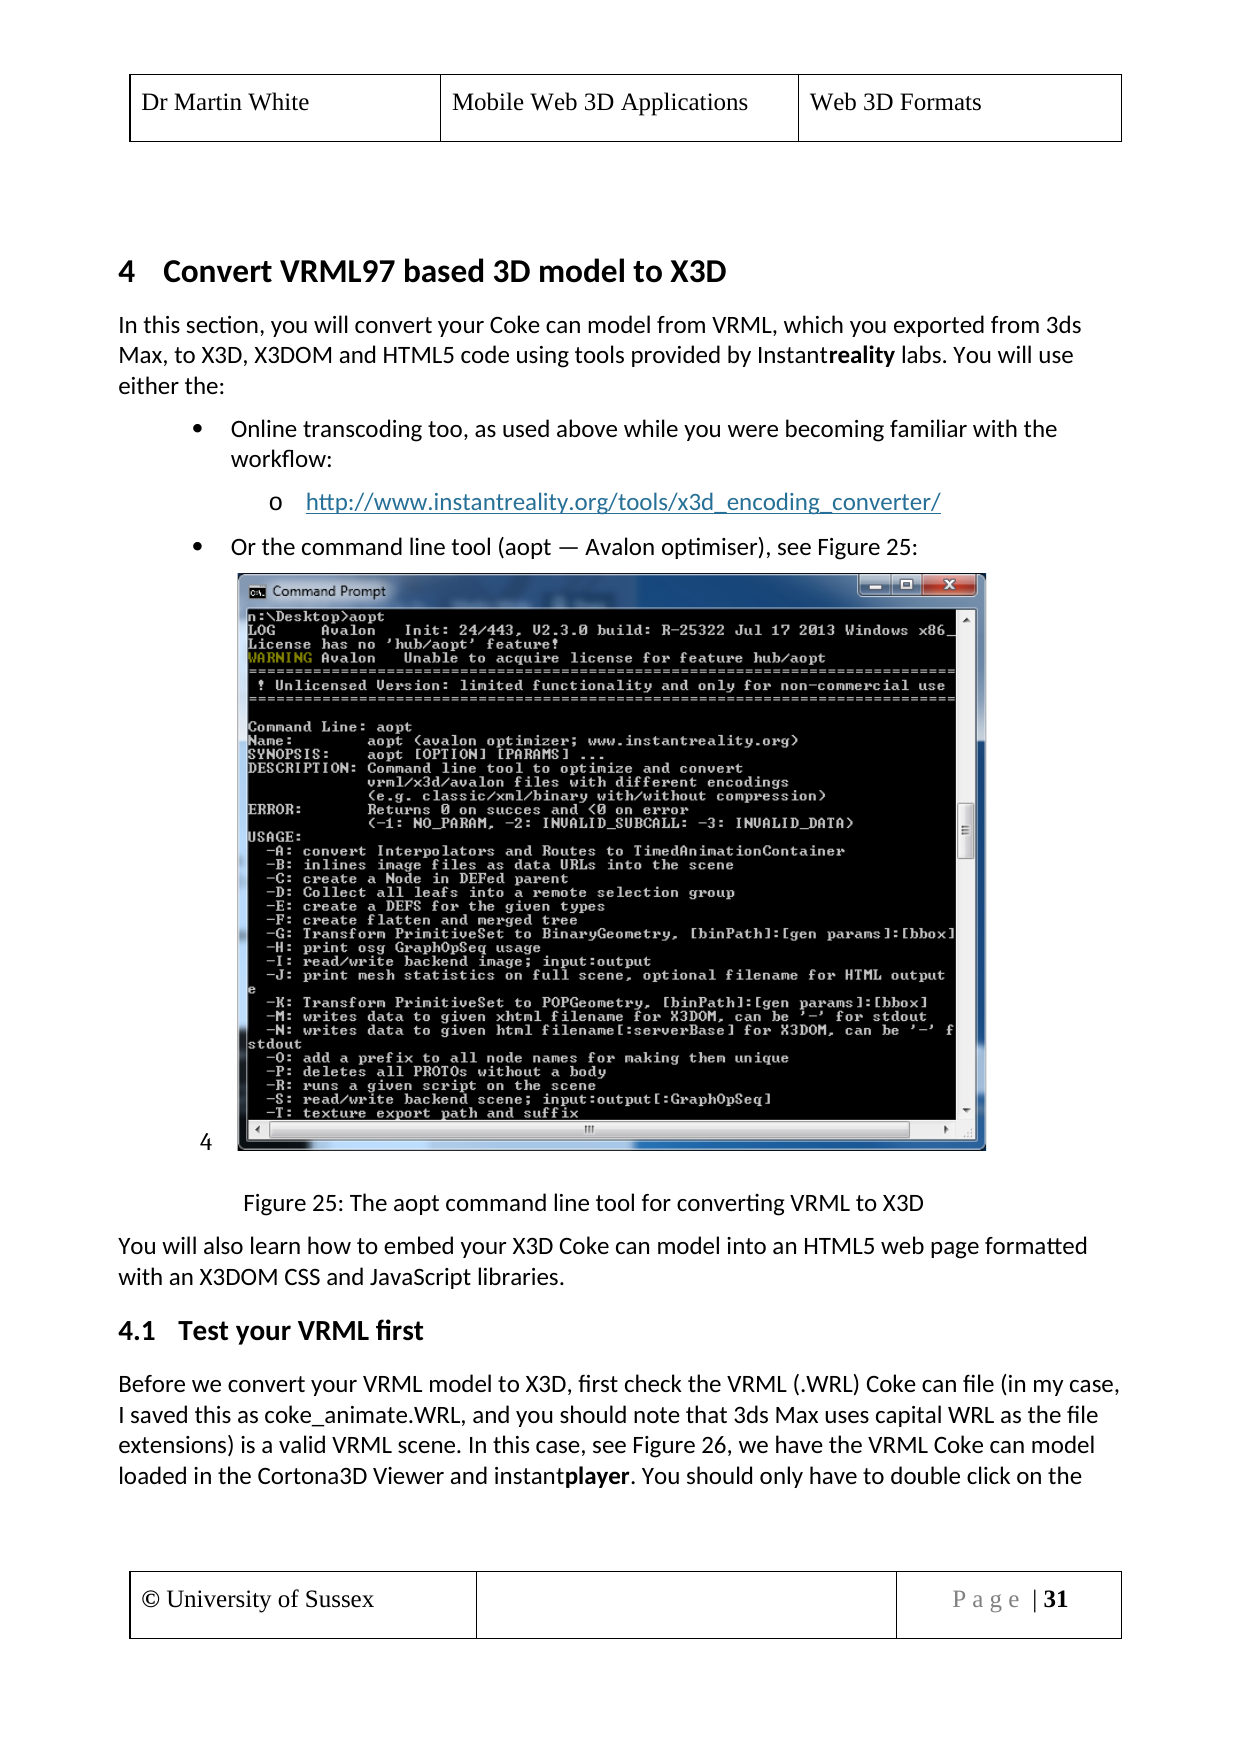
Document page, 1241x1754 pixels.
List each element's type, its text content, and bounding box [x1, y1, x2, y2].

subtitle Convert VRML97 based 3D model to X3D [118, 250, 1122, 290]
list Online transcoding too, as used above while you were becoming familiar with the workflow: [193, 413, 1122, 474]
text In this section, you will convert your Coke can model from VRML, which you exported from 3ds Max, to X3D, X3DOM and HTML5 code using tools provided by Instantreality labs. You will use either the: [118, 309, 1122, 401]
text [118, 1368, 1122, 1491]
list Or the command line tool (aopt — Avalon optimiser), see Figure 25: [193, 531, 1122, 561]
text You will also learn how to embed your X3D Coke can model into an HTML5 web page formatted with an X3DOM CSS and JavaScript libraries. [118, 1230, 1122, 1291]
list http://www.instantreality.org/tools/x3d_encoding_converter/ [268, 487, 1122, 518]
picture [237, 573, 987, 1151]
subtitle Test your VRML first [118, 1312, 1122, 1348]
